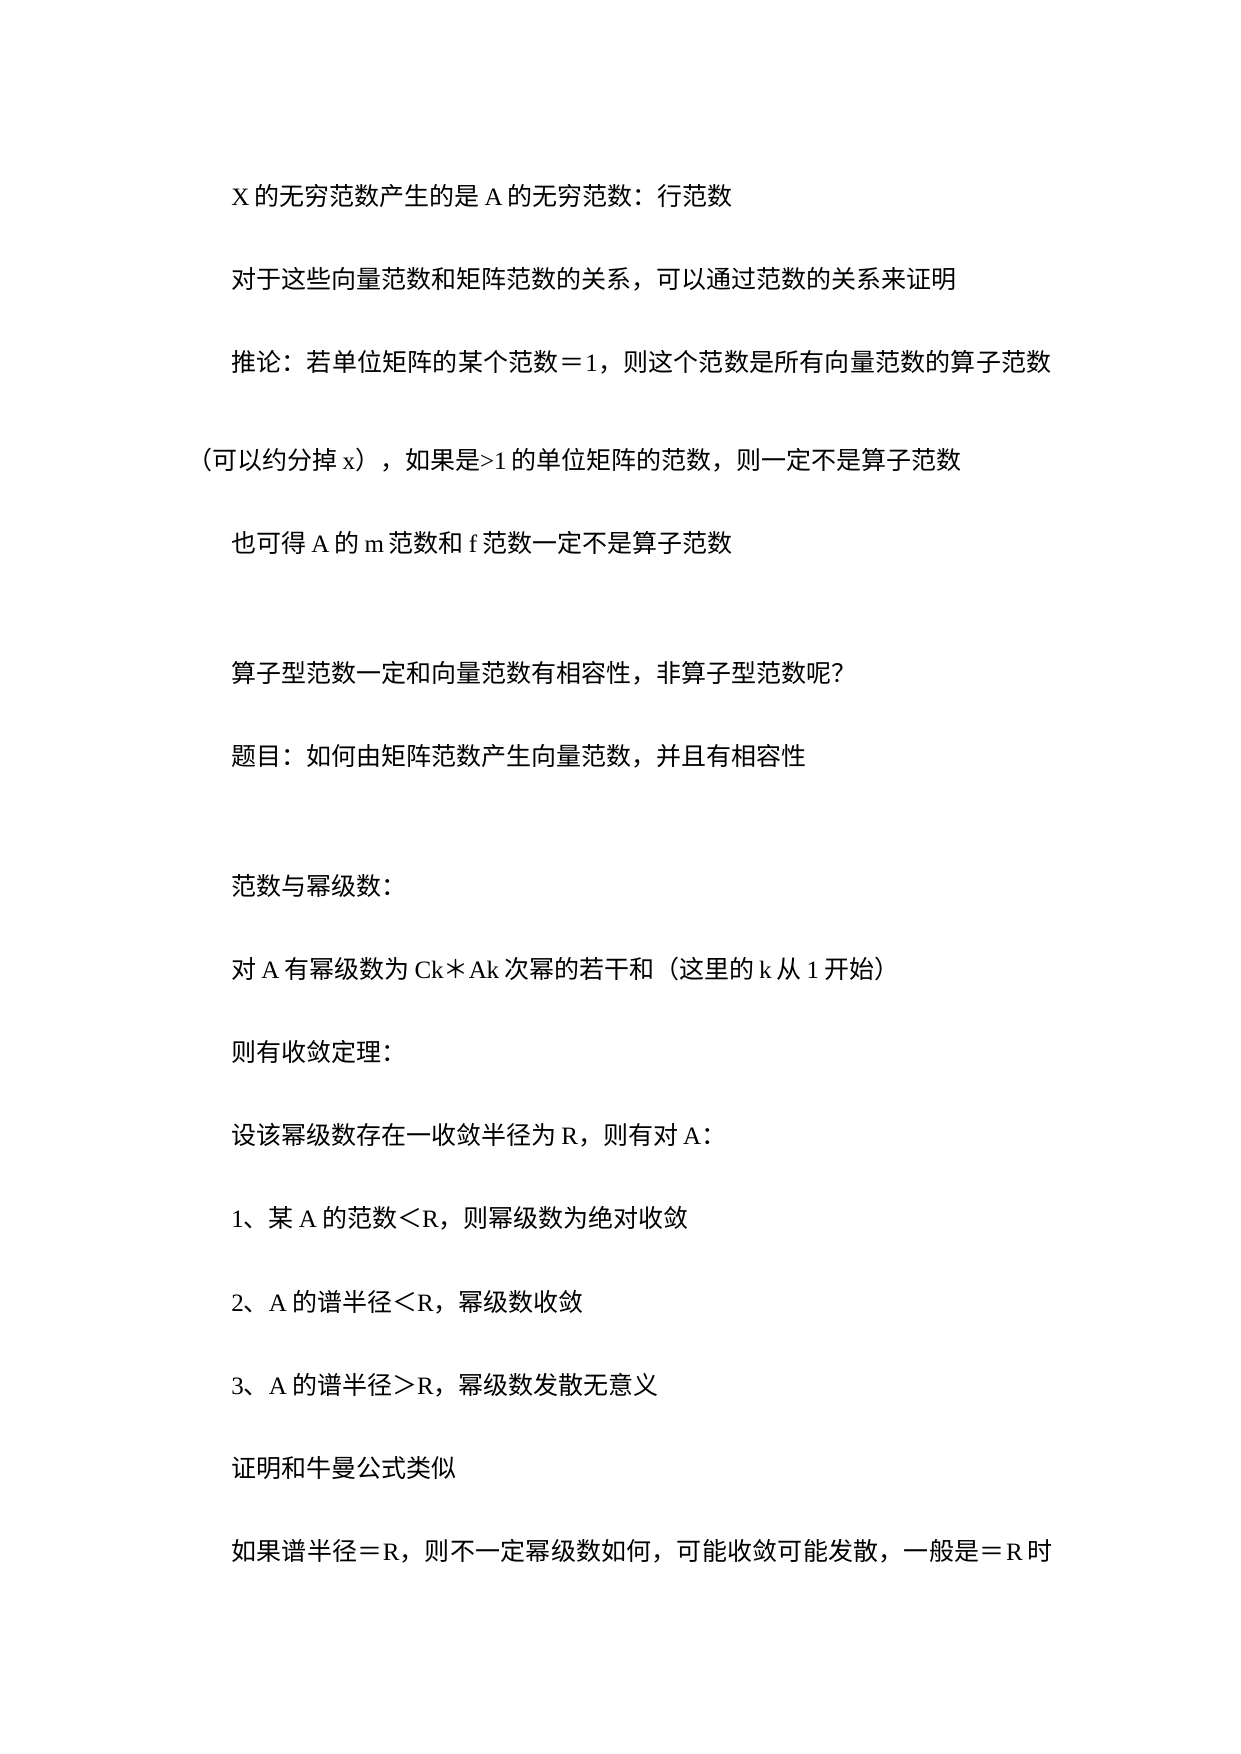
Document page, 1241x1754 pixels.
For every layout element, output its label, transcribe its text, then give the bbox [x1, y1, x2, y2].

text 题目：如何由矩阵范数产生向量范数，并且有相容性 [187, 722, 1053, 787]
text 对于这些向量范数和矩阵范数的关系，可以通过范数的关系来证明 [187, 245, 1053, 310]
text X的无穷范数产生的是A的无穷范数：行范数 [187, 162, 1053, 227]
text 证明和牛曼公式类似 [187, 1434, 1053, 1499]
text 对A有幂级数为Ck＊Ak次幂的若干和（这里的k从1开始） [187, 935, 1053, 1000]
text 也可得A的m范数和f范数一定不是算子范数 [187, 509, 1053, 574]
text 2、A的谱半径＜R，幂级数收敛 [187, 1268, 1053, 1333]
text 1、某A的范数＜R，则幂级数为绝对收敛 [187, 1184, 1053, 1249]
text 推论：若单位矩阵的某个范数＝1，则这个范数是所有向量范数的算子范数（可以约分掉x），如果是>1的单位矩阵的范数，则一定不是算子范数 [187, 328, 1053, 491]
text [187, 1517, 1053, 1582]
text 算子型范数一定和向量范数有相容性，非算子型范数呢？ [187, 639, 1053, 704]
text 3、A的谱半径＞R，幂级数发散无意义 [187, 1351, 1053, 1416]
text 范数与幂级数： [187, 852, 1053, 917]
text 则有收敛定理： [187, 1018, 1053, 1083]
text 设该幂级数存在一收敛半径为R，则有对A： [187, 1101, 1053, 1166]
